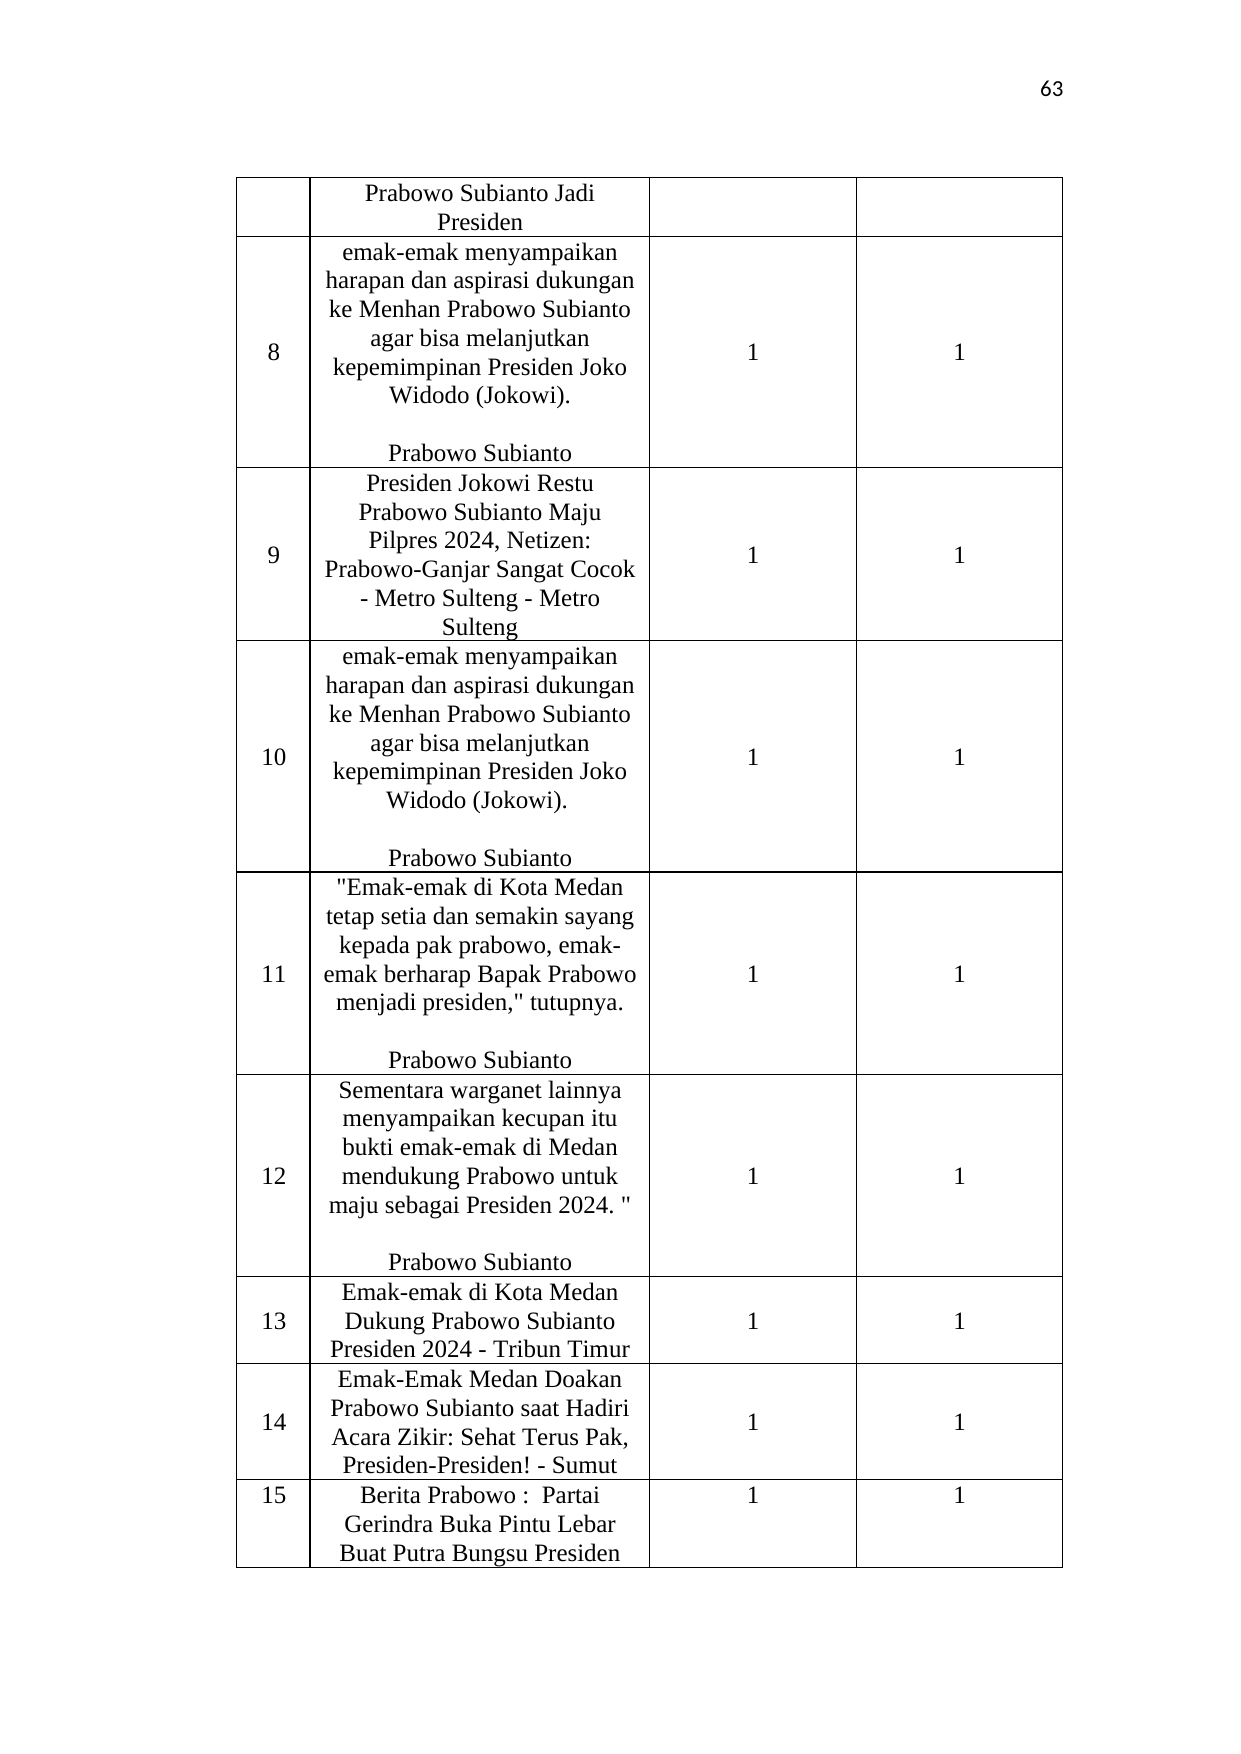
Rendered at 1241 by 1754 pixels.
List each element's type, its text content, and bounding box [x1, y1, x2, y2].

table_cell 1 [650, 873, 856, 1074]
table_cell 15 [237, 1480, 309, 1567]
table_cell emak-emak menyampaikan harapan dan aspirasi dukungan ke Menhan Prabowo Subianto agar bisa melanjutkan kepemimpinan Presiden Joko Widodo (Jokowi). Prabowo Subianto [311, 641, 649, 871]
table_cell 1 [857, 468, 1062, 640]
table_cell 1 [857, 1364, 1062, 1479]
table_cell 9 [237, 468, 309, 640]
table_cell 1 [857, 641, 1062, 871]
table_cell 1 [857, 873, 1062, 1074]
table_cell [311, 178, 649, 236]
table_cell 1 [857, 237, 1062, 467]
table_cell 13 [237, 1277, 309, 1363]
table_cell 1 [857, 1277, 1062, 1363]
table_cell Emak-emak di Kota Medan Dukung Prabowo Subianto Presiden 2024 - Tribun Timur [311, 1277, 649, 1363]
table_cell 11 [237, 873, 309, 1074]
table_cell 1 [857, 1480, 1062, 1567]
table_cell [311, 1480, 649, 1567]
table_cell 1 [857, 1075, 1062, 1276]
table_cell 1 [650, 641, 856, 871]
table_cell 10 [237, 641, 309, 871]
table_cell 1 [650, 1480, 856, 1567]
table_cell 1 [857, 178, 1062, 236]
table_cell Emak-Emak Medan Doakan Prabowo Subianto saat Hadiri Acara Zikir: Sehat Terus Pak, Presiden-Presiden! - Sumut [311, 1364, 649, 1479]
table_cell 7 [237, 178, 309, 236]
table_cell "Emak-emak di Kota Medan tetap setia dan semakin sayang kepada pak prabowo, emak-emak berharap Bapak Prabowo menjadi presiden," tutupnya. Prabowo Subianto [311, 873, 649, 1074]
table_cell 1 [650, 1364, 856, 1479]
table_cell Sementara warganet lainnya menyampaikan kecupan itu bukti emak-emak di Medan mendukung Prabowo untuk maju sebagai Presiden 2024. " Prabowo Subianto [311, 1075, 649, 1276]
table_cell 14 [237, 1364, 309, 1479]
table_cell 1 [650, 1277, 856, 1363]
table_cell 12 [237, 1075, 309, 1276]
table_cell 8 [237, 237, 309, 467]
table_cell Presiden Jokowi Restu Prabowo Subianto Maju Pilpres 2024, Netizen: Prabowo-Ganjar Sangat Cocok - Metro Sulteng - Metro Sulteng [311, 468, 649, 640]
table_cell 1 [650, 468, 856, 640]
table_cell emak-emak menyampaikan harapan dan aspirasi dukungan ke Menhan Prabowo Subianto agar bisa melanjutkan kepemimpinan Presiden Joko Widodo (Jokowi). Prabowo Subianto [311, 237, 649, 467]
table_cell 1 [650, 237, 856, 467]
table_cell 1 [650, 1075, 856, 1276]
table_cell 1 [650, 178, 856, 236]
